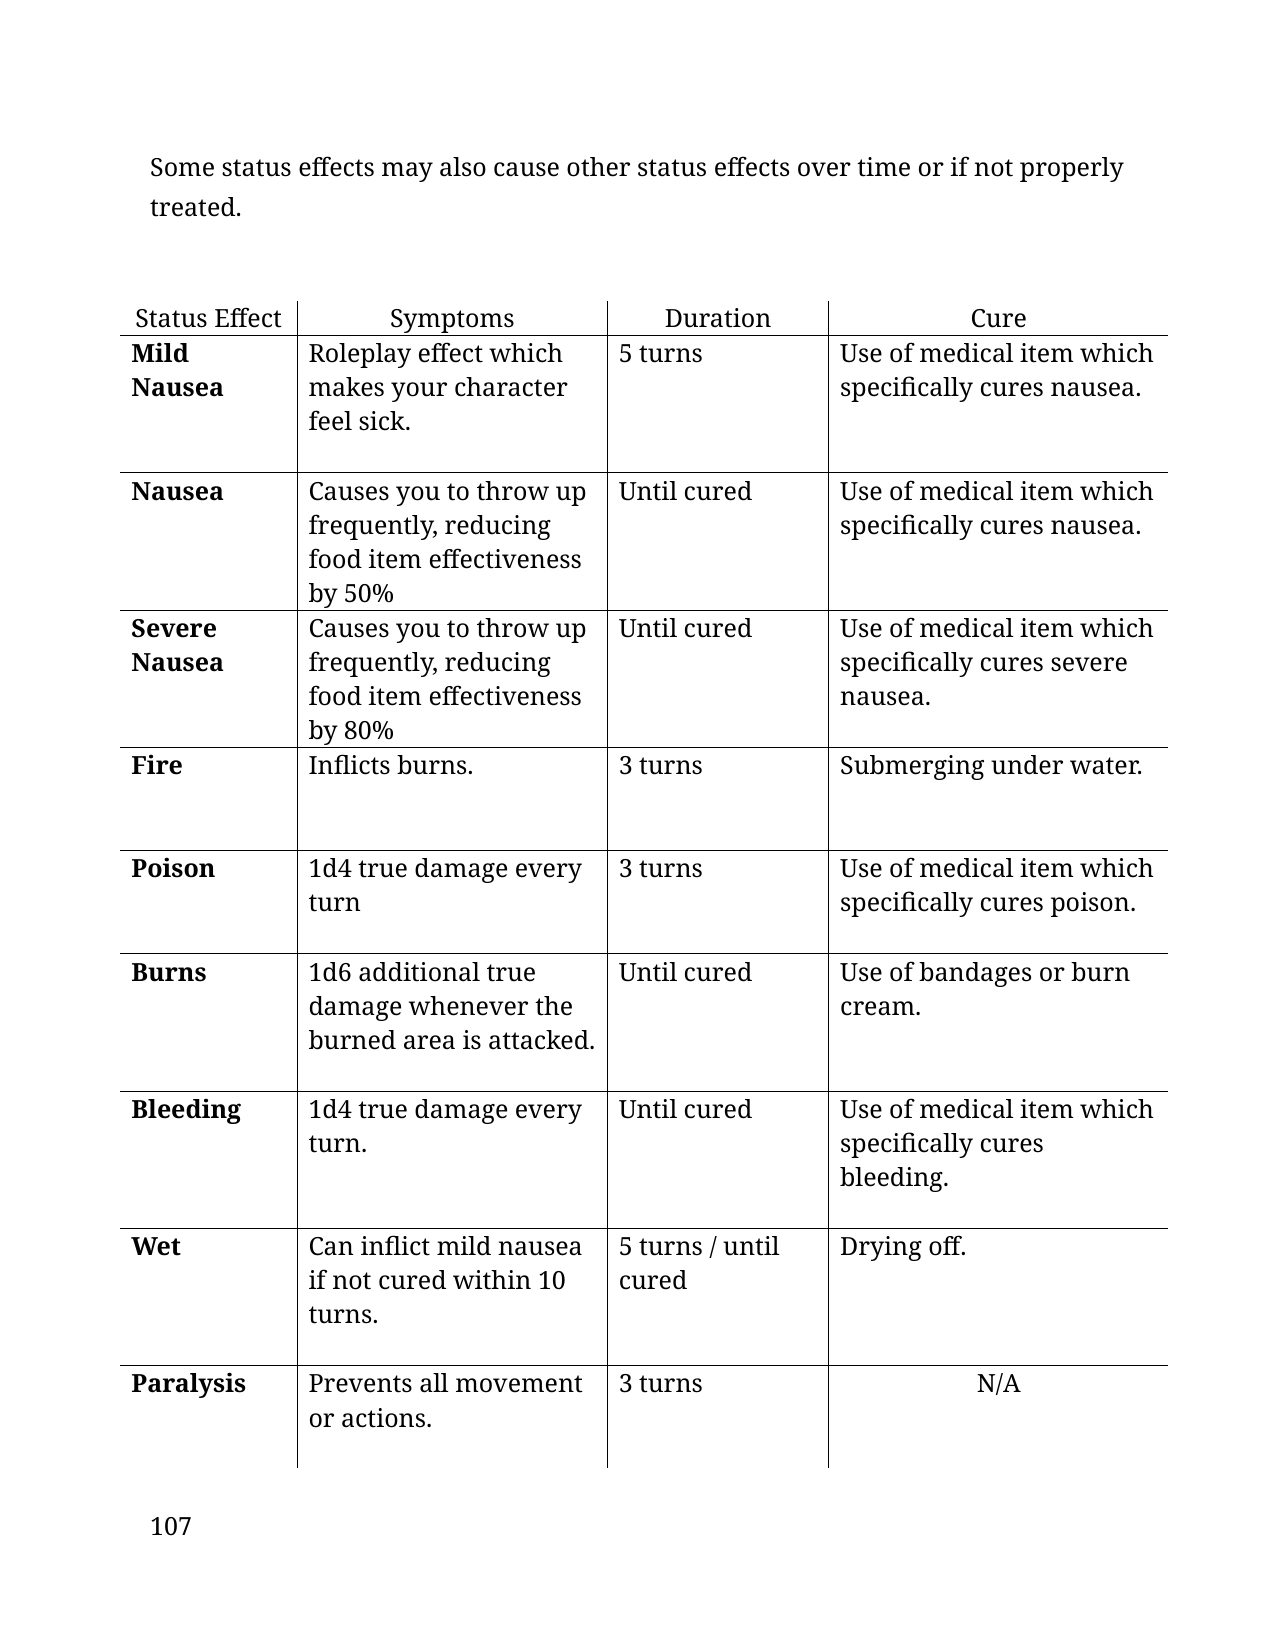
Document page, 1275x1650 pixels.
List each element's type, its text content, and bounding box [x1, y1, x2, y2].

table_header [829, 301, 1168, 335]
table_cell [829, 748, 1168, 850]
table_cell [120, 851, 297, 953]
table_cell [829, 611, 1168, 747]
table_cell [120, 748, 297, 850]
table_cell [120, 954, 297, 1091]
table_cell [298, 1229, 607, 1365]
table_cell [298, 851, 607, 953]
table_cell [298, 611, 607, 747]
text Some status effects may also cause other status effects over time or if not properly treated. [150, 150, 1125, 223]
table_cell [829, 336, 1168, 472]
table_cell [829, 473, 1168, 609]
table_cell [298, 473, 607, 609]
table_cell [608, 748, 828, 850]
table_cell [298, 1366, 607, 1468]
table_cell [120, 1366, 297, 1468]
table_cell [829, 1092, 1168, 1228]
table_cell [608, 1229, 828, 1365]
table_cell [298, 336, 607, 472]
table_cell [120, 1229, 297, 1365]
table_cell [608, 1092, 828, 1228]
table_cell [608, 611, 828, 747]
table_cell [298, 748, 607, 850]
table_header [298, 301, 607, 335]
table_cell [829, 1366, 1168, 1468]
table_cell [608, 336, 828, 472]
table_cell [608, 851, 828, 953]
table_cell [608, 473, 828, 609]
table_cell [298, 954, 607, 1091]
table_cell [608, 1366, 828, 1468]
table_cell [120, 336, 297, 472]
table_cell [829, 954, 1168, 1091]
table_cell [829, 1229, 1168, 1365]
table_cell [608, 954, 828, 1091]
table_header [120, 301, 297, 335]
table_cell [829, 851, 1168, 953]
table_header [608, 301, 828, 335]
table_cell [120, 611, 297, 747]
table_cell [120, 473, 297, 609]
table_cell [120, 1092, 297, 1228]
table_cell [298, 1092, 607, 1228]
